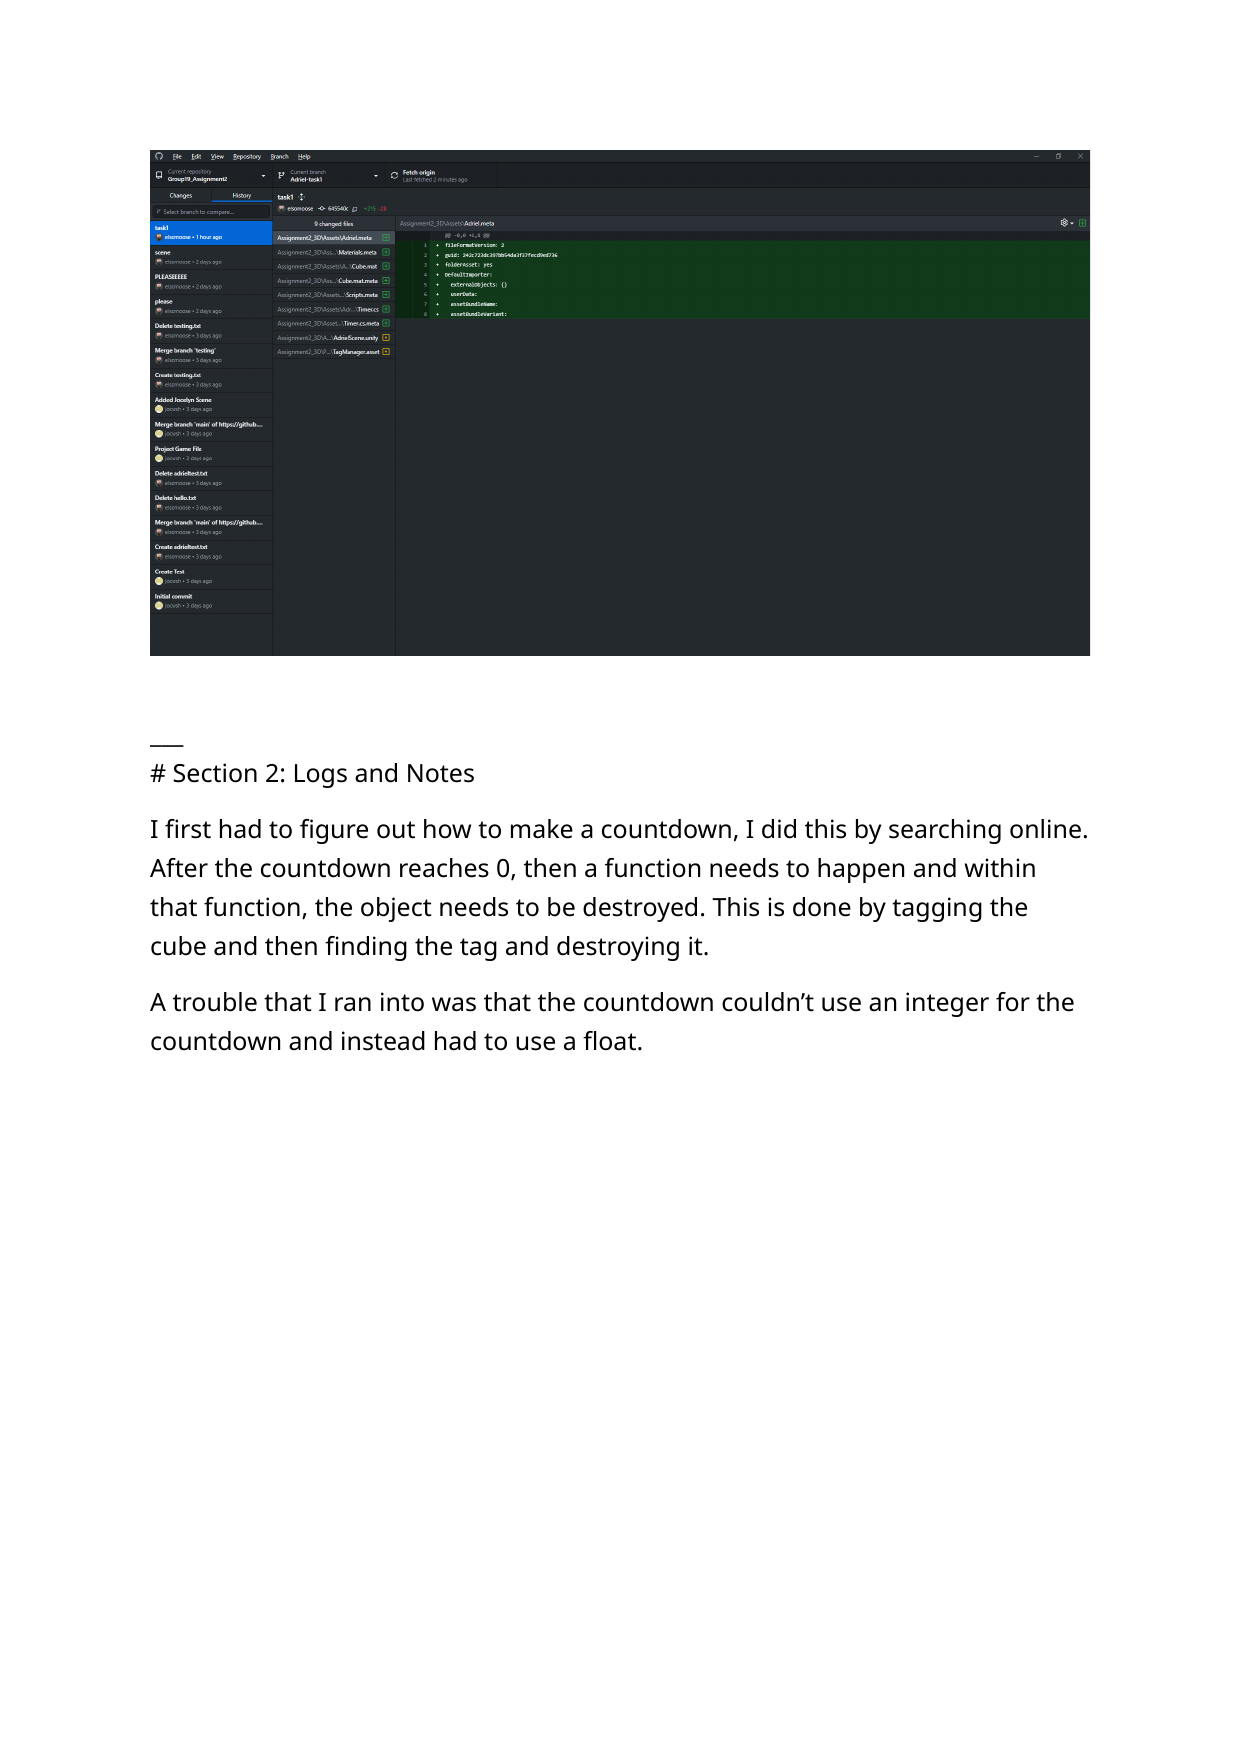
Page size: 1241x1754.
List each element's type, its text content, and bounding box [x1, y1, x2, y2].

text I first had to figure out how to make a countdown, I did this by searching online. After the countdown reaches 0, then a function needs to happen and within that function, the object needs to be destroyed. This is done by tagging the cube and then finding the tag and destroying it. [150, 811, 1090, 963]
text ___ # Section 2: Logs and Notes [150, 677, 1090, 789]
text A trouble that I ran into was that the countdown couldn’t use an integer for the countdown and instead had to use a float. [150, 984, 1090, 1058]
picture [150, 150, 1091, 656]
